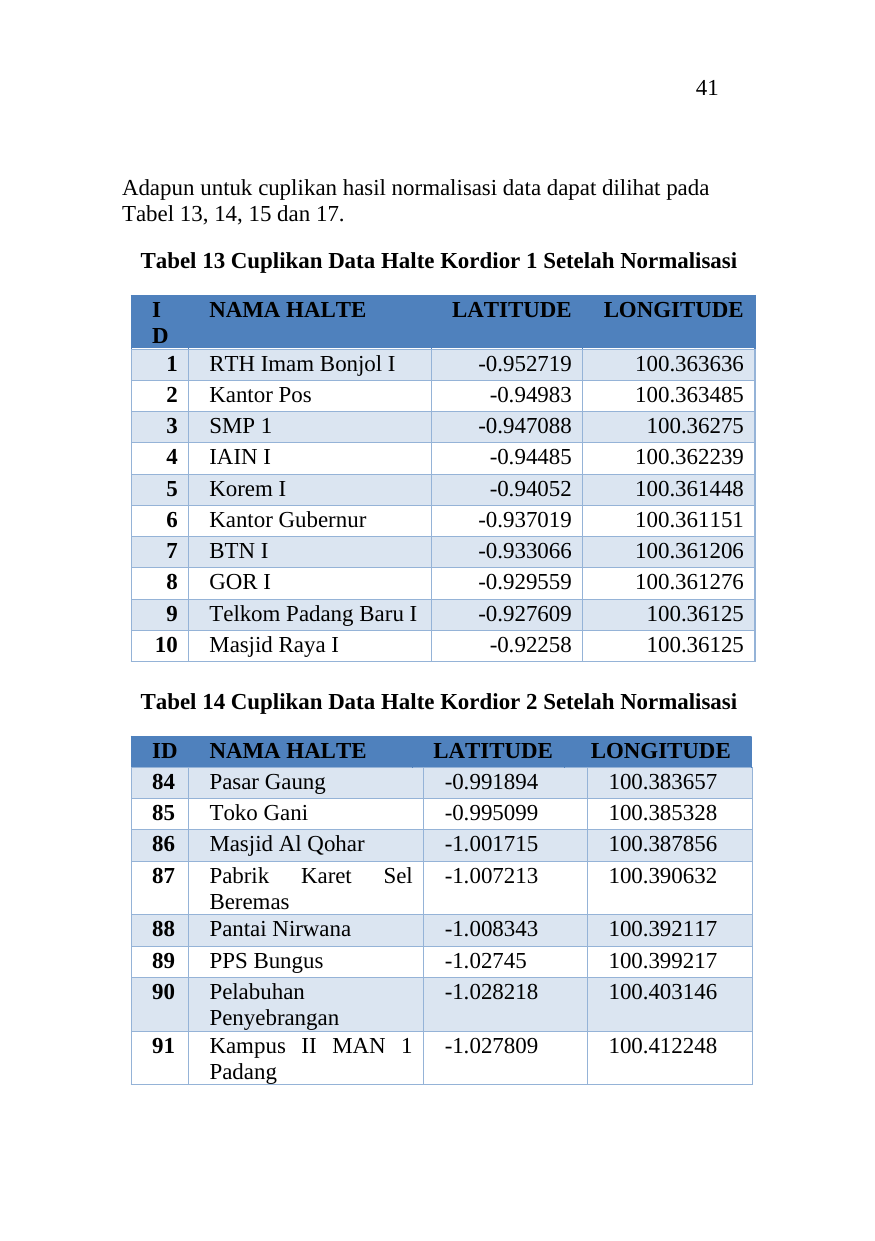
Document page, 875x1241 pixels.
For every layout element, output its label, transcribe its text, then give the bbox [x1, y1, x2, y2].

table_cell BTN I [189, 537, 431, 567]
table_cell -1.008343 [424, 915, 587, 946]
table_cell 88 [132, 915, 188, 946]
table_cell 89 [132, 947, 188, 977]
table_cell 100.399217 [588, 947, 752, 977]
table_header LATITUDE [413, 737, 564, 767]
table_cell 100.390632 [588, 862, 752, 914]
table_cell 100.36125 [583, 600, 754, 630]
table_cell Pelabuhan Penyebrangan [189, 978, 423, 1031]
table_cell 100.363636 [583, 350, 754, 380]
table_cell 100.403146 [588, 978, 752, 1031]
table_cell 6 [132, 506, 188, 536]
table_cell 2 [132, 381, 188, 411]
table_header NAMA HALTE [189, 296, 431, 348]
table_cell -1.027809 [424, 1032, 587, 1084]
table_cell 100.392117 [588, 915, 752, 946]
table_cell -1.001715 [424, 830, 587, 861]
table_cell -0.937019 [432, 506, 582, 536]
table_cell Kampus II MAN 1 Padang [189, 1032, 423, 1084]
table_cell -1.028218 [424, 978, 587, 1031]
table_cell SMP 1 [189, 412, 431, 442]
table_cell Toko Gani [189, 799, 423, 829]
table_cell 100.387856 [588, 830, 752, 861]
table_cell 86 [132, 830, 188, 861]
table_cell -0.933066 [432, 537, 582, 567]
table_cell -0.94983 [432, 381, 582, 411]
table_cell 4 [132, 443, 188, 473]
table_cell -0.991894 [424, 768, 587, 798]
table_header NAMA HALTE [189, 737, 412, 767]
table_cell Kantor Pos [189, 381, 431, 411]
table_cell 90 [132, 978, 188, 1031]
table_cell 100.361448 [583, 475, 754, 505]
table_cell -0.927609 [432, 600, 582, 630]
table_cell -1.02745 [424, 947, 587, 977]
table_cell 100.362239 [583, 443, 754, 473]
table_cell -0.929559 [432, 568, 582, 598]
table_cell -0.995099 [424, 799, 587, 829]
table_cell 85 [132, 799, 188, 829]
table_cell 10 [132, 631, 188, 661]
table_cell 100.383657 [588, 768, 752, 798]
table_cell 100.385328 [588, 799, 752, 829]
table_header ID [132, 296, 188, 348]
table_cell Telkom Padang Baru I [189, 600, 431, 630]
table_cell 5 [132, 475, 188, 505]
table_cell -0.92258 [432, 631, 582, 661]
table_cell 100.36125 [583, 631, 754, 661]
table_cell 100.361151 [583, 506, 754, 536]
table_header ID [132, 737, 188, 767]
table_cell -1.007213 [424, 862, 587, 914]
table_cell 100.363485 [583, 381, 754, 411]
table_cell 91 [132, 1032, 188, 1084]
table_cell RTH Imam Bonjol I [189, 350, 431, 380]
table_cell Masjid Al Qohar [189, 830, 423, 861]
table_cell 87 [132, 862, 188, 914]
table_cell Masjid Raya I [189, 631, 431, 661]
table_header LATITUDE [432, 296, 582, 348]
table_cell Pantai Nirwana [189, 915, 423, 946]
table_cell 100.412248 [588, 1032, 752, 1084]
table_cell PPS Bungus [189, 947, 423, 977]
table_header LONGITUDE [583, 296, 754, 348]
text Adapun untuk cuplikan hasil normalisasi data dapat dilihat pada Tabel 13, 14, 15 dan 17. [122, 174, 756, 227]
table_cell -0.947088 [432, 412, 582, 442]
table_cell 100.361276 [583, 568, 754, 598]
table_cell Pasar Gaung [189, 768, 423, 798]
table_cell 7 [132, 537, 188, 567]
table_cell -0.94485 [432, 443, 582, 473]
table_cell 9 [132, 600, 188, 630]
table_cell 3 [132, 412, 188, 442]
table_cell 100.36275 [583, 412, 754, 442]
table_cell Kantor Gubernur [189, 506, 431, 536]
table_cell GOR I [189, 568, 431, 598]
table_cell 100.361206 [583, 537, 754, 567]
table_cell -0.952719 [432, 350, 582, 380]
table_cell Korem I [189, 475, 431, 505]
table_cell -0.94052 [432, 475, 582, 505]
table_header LONGITUDE [565, 737, 751, 767]
table_cell Pabrik Karet Sel Beremas [189, 862, 423, 914]
table_cell IAIN I [189, 443, 431, 473]
table_cell 84 [132, 768, 188, 798]
table_cell 8 [132, 568, 188, 598]
table_cell 1 [132, 350, 188, 380]
